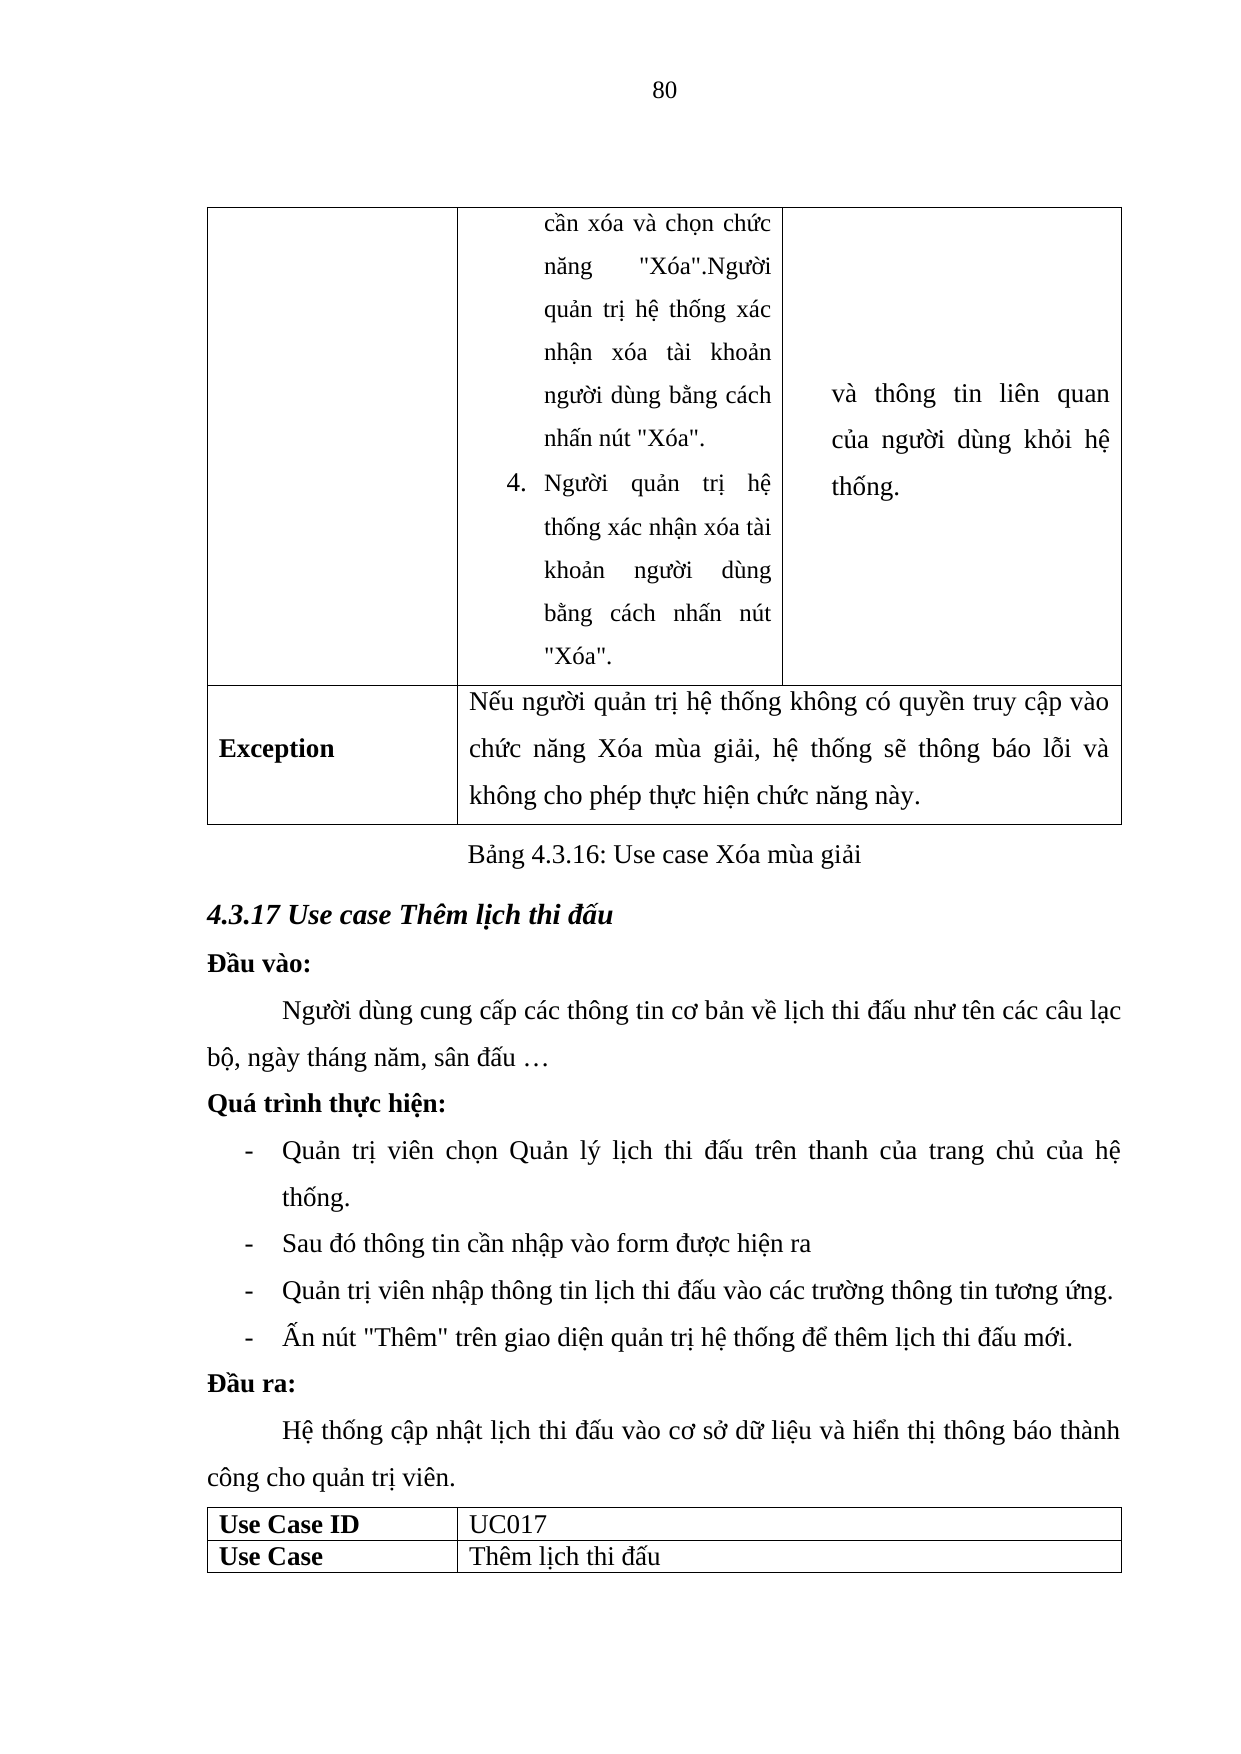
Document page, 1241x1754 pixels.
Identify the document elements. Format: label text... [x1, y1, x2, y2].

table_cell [783, 208, 1121, 684]
list Sau đó thông tin cần nhập vào form được hiện ra [244, 1227, 1122, 1258]
table_cell Thêm lịch thi đấu [458, 1541, 1121, 1572]
table_cell Exception [208, 686, 457, 824]
table_cell Use Case [208, 1541, 457, 1572]
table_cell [458, 208, 782, 684]
text Người dùng cung cấp các thông tin cơ bản về lịch thi đấu như tên các câu lạc bộ, ngày tháng năm, sân đấu … [207, 994, 1122, 1072]
table_header Use Case ID [208, 1508, 457, 1539]
table_header UC017 [458, 1508, 1121, 1539]
text Quá trình thực hiện: [207, 1087, 1122, 1118]
table_cell Nếu người quản trị hệ thống không có quyền truy cập vào chức năng Xóa mùa giải, hệ thống sẽ thông báo lỗi và không cho phép thực hiện chức năng này. [458, 686, 1121, 824]
text 4.3.17 Use case Thêm lịch thi đấu [207, 897, 1122, 931]
text Hệ thống cập nhật lịch thi đấu vào cơ sở dữ liệu và hiển thị thông báo thành công cho quản trị viên. [207, 1414, 1122, 1492]
list Quản trị viên nhập thông tin lịch thi đấu vào các trường thông tin tương ứng. [244, 1274, 1122, 1305]
text Đầu vào: [207, 947, 1122, 978]
text Đầu ra: [207, 1367, 1122, 1398]
list Quản trị viên chọn Quản lý lịch thi đấu trên thanh của trang chủ của hệ thống. [244, 1134, 1122, 1212]
list Ấn nút "Thêm" trên giao diện quản trị hệ thống để thêm lịch thi đấu mới. [244, 1321, 1122, 1352]
text Bảng 4.3.16: Use case Xóa mùa giải [207, 838, 1122, 869]
